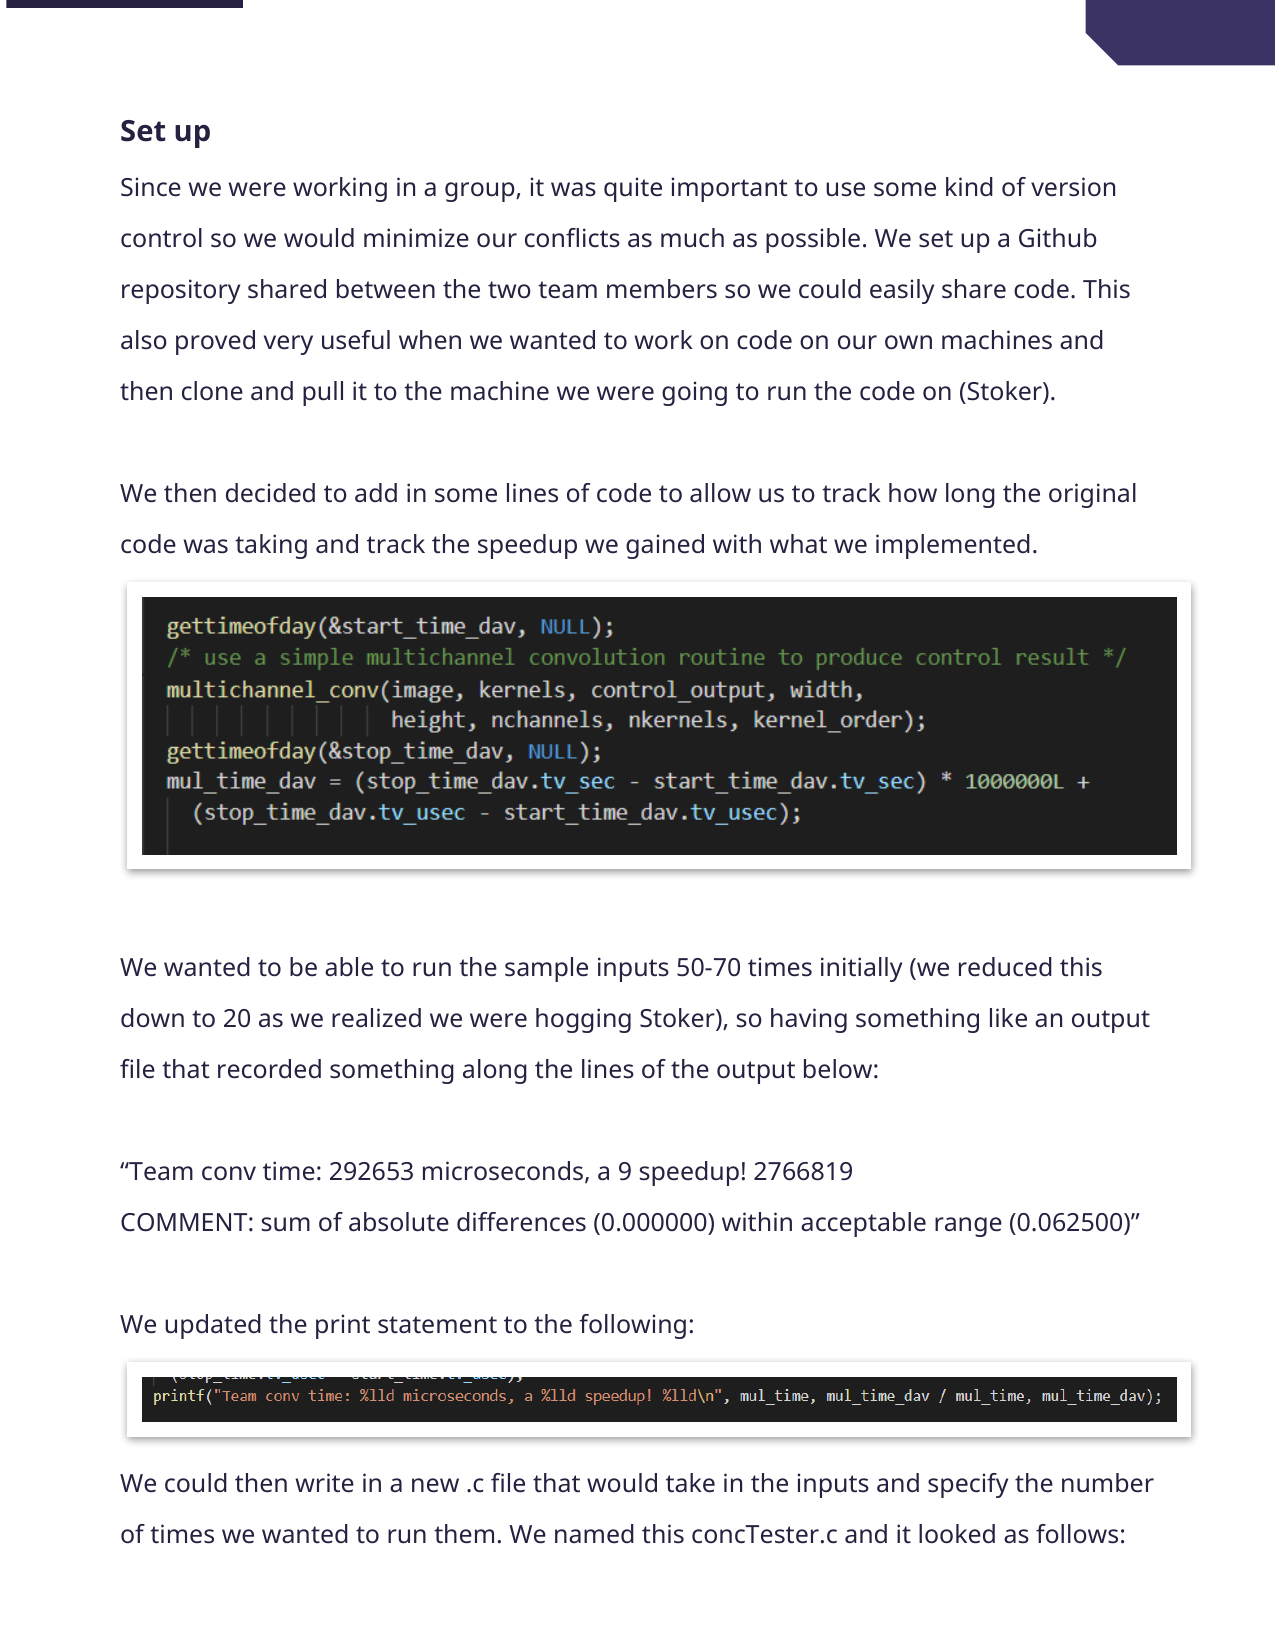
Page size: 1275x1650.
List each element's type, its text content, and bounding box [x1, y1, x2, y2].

picture [142, 597, 1177, 855]
text COMMENT: sum of absolute differences (0.000000) within acceptable range (0.062500)” [120, 1205, 1155, 1239]
text We updated the print statement to the following: [120, 1307, 1155, 1341]
text We could then write in a new .c file that would take in the inputs and specify the number of times we wanted to run them. We named this concTester.c and it looked as follows: [120, 1466, 1155, 1551]
picture [142, 1377, 1177, 1422]
text We wanted to be able to run the sample inputs 50-70 times initially (we reduced this down to 20 as we realized we were hogging Stoker), so having something like an output file that recorded something along the lines of the output below: [120, 949, 1155, 1086]
subtitle Set up [120, 110, 1155, 150]
text Since we were working in a group, it was quite important to use some kind of version control so we would minimize our conflicts as much as possible. We set up a Github repository shared between the two team members so we could easily share code. This also proved very useful when we wanted to work on code on our own machines and then clone and pull it to the machine we were going to run the code on (Stoker). [120, 170, 1155, 408]
text We then decided to add in some lines of code to allow us to track how long the original code was taking and track the speedup we gained with what we implemented. [120, 476, 1155, 561]
text “Team conv time: 292653 microseconds, a 9 speedup! 2766819 [120, 1154, 1155, 1188]
